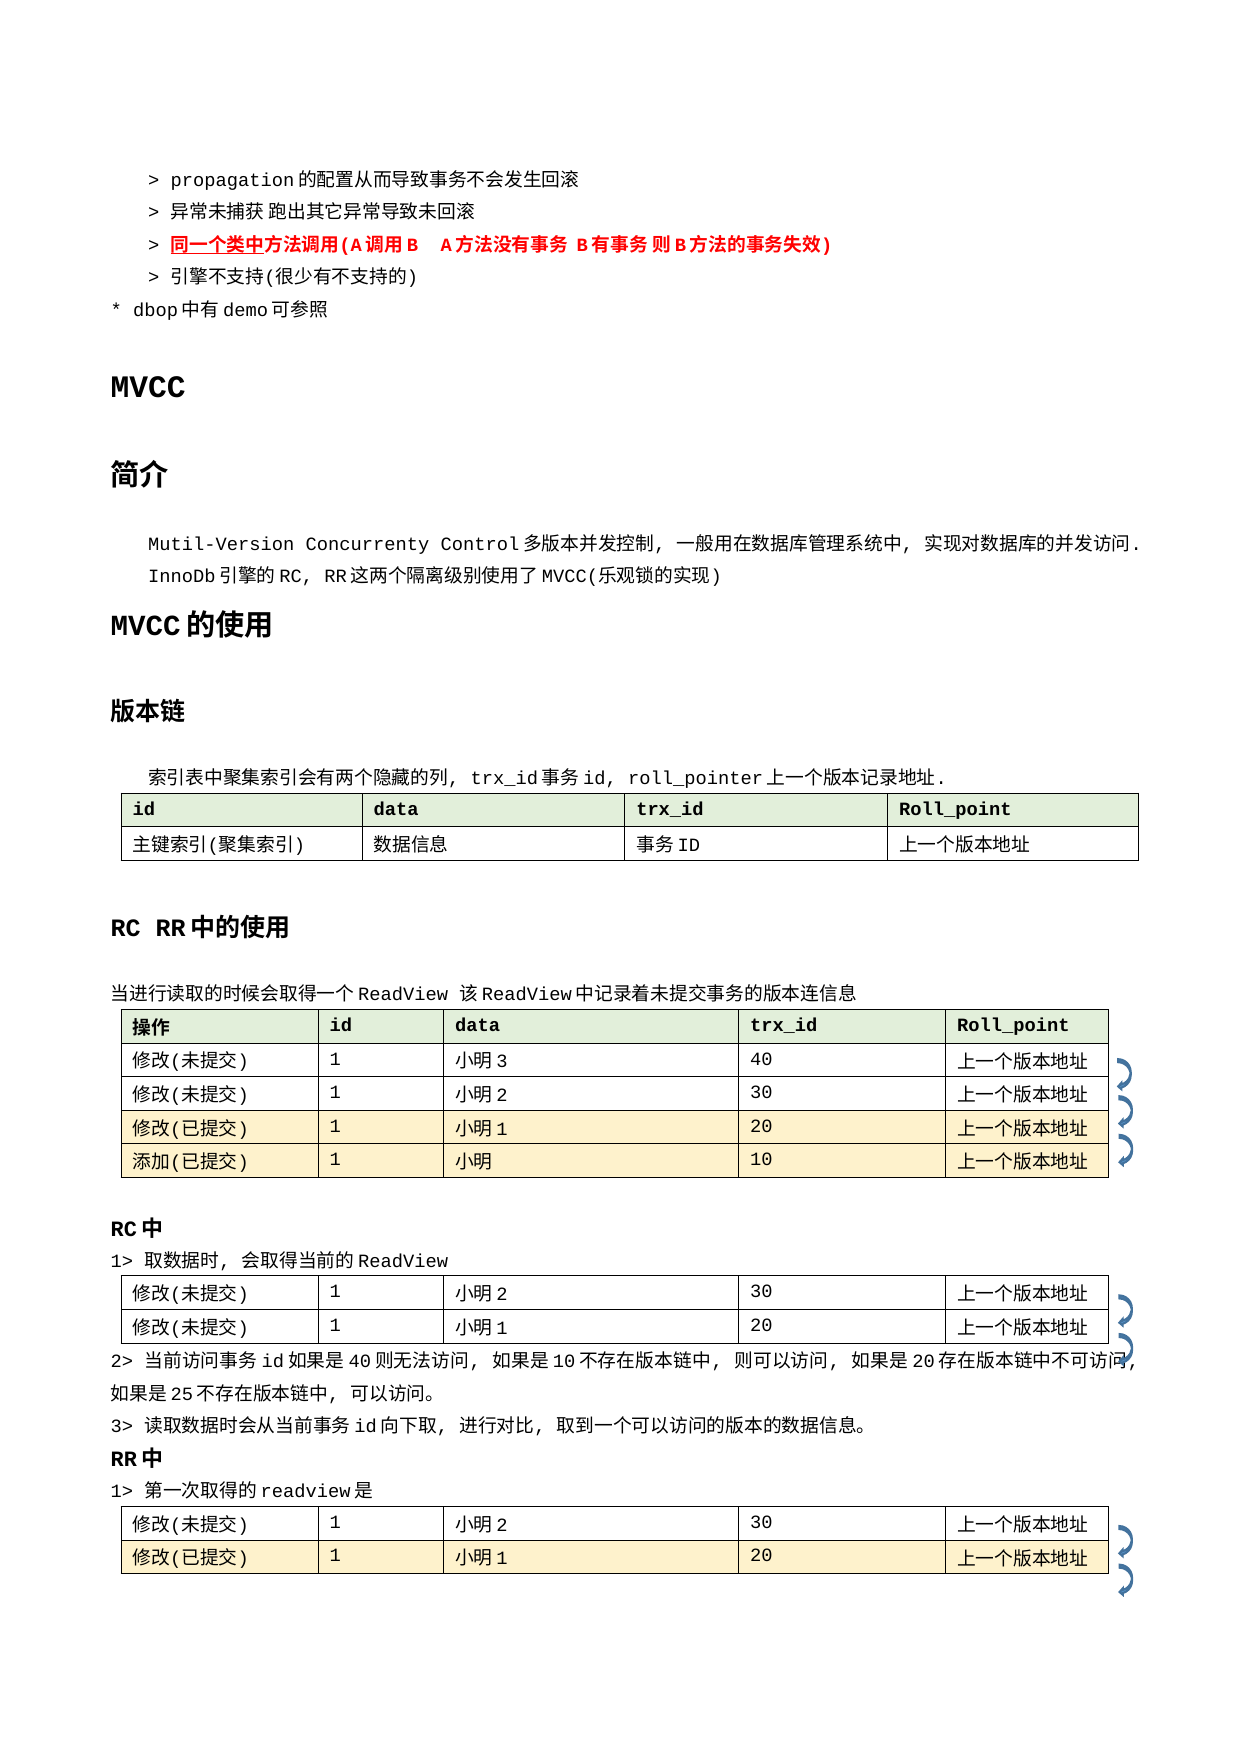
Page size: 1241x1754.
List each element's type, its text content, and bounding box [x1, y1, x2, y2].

table_cell 上一个版本地址 [946, 1044, 1108, 1076]
table_cell 修改(已提交) [122, 1111, 318, 1143]
subtitle MVCC的使用 [110, 591, 1139, 656]
subtitle RC中 [110, 1210, 1139, 1243]
table_header 小明2 [444, 1507, 738, 1539]
subtitle 版本链 [110, 677, 1139, 742]
text 索引表中聚集索引会有两个隐藏的列, trx_id事务id, roll_pointer上一个版本记录地址. [110, 760, 1139, 793]
table_header Roll_point [946, 1010, 1108, 1043]
subtitle RR中 [110, 1441, 1139, 1473]
table_cell 上一个版本地址 [888, 827, 1138, 860]
text Mutil-Version Concurrenty Control多版本并发控制, 一般用在数据库管理系统中, 实现对数据库的并发访问. [110, 526, 1139, 558]
table_cell 上一个版本地址 [946, 1144, 1108, 1177]
table_cell 修改(未提交) [122, 1044, 318, 1076]
table_cell 上一个版本地址 [946, 1310, 1108, 1342]
table_header 上一个版本地址 [946, 1276, 1108, 1309]
table_cell 修改(已提交) [122, 1541, 318, 1573]
table_cell 上一个版本地址 [946, 1111, 1108, 1143]
table_cell 20 [739, 1541, 945, 1573]
list 第一次取得的readview是 [110, 1473, 1139, 1506]
subtitle MVCC [110, 357, 1139, 422]
table_cell 修改(未提交) [122, 1310, 318, 1342]
subtitle RC RR中的使用 [110, 893, 1139, 958]
table_cell 上一个版本地址 [946, 1077, 1108, 1110]
list > 引擎不支持(很少有不支持的) [110, 259, 1139, 292]
table_cell 小明1 [444, 1111, 738, 1143]
text InnoDb引擎的RC, RR这两个隔离级别使用了MVCC(乐观锁的实现) [110, 558, 1139, 591]
list 当前访问事务id如果是40则无法访问, 如果是10不存在版本链中, 则可以访问, 如果是20存在版本链中不可访问, 如果是25不存在版本链中, 可以访问。 [110, 1343, 1139, 1408]
table_header Roll_point [888, 794, 1138, 826]
table_cell 1 [319, 1541, 443, 1573]
list > 同一个类中方法调用(A调用B A方法没有事务 B有事务 则B方法的事务失效) [110, 227, 1139, 259]
text 当进行读取的时候会取得一个ReadView 该ReadView中记录着未提交事务的版本连信息 [110, 977, 1139, 1009]
table_header 30 [739, 1507, 945, 1539]
table_cell 小明2 [444, 1077, 738, 1110]
table_cell 40 [739, 1044, 945, 1076]
table_header id [122, 794, 362, 826]
table_cell 添加(已提交) [122, 1144, 318, 1177]
table_cell 小明 [444, 1144, 738, 1177]
list * dbop中有demo可参照 [110, 292, 1139, 324]
table_header id [319, 1010, 443, 1043]
table_cell 1 [319, 1111, 443, 1143]
list 读取数据时会从当前事务id向下取, 进行对比, 取到一个可以访问的版本的数据信息。 [110, 1408, 1139, 1441]
table_header 修改(未提交) [122, 1276, 318, 1309]
table_header 上一个版本地址 [946, 1507, 1108, 1539]
subtitle 简介 [110, 440, 1139, 505]
table_header 1 [319, 1507, 443, 1539]
table_cell 主键索引(聚集索引) [122, 827, 362, 860]
table_header 1 [319, 1276, 443, 1309]
table_header 修改(未提交) [122, 1507, 318, 1539]
table_header trx_id [739, 1010, 945, 1043]
table_cell 1 [319, 1310, 443, 1342]
table_cell 小明1 [444, 1541, 738, 1573]
table_cell 修改(未提交) [122, 1077, 318, 1110]
table_cell 上一个版本地址 [946, 1541, 1108, 1573]
table_cell 20 [739, 1310, 945, 1342]
list > propagation的配置从而导致事务不会发生回滚 [110, 162, 1139, 194]
table_header trx_id [625, 794, 887, 826]
table_cell 1 [319, 1144, 443, 1177]
table_cell 小明3 [444, 1044, 738, 1076]
table_header 小明2 [444, 1276, 738, 1309]
list 取数据时, 会取得当前的ReadView [110, 1243, 1139, 1275]
table_cell 小明1 [444, 1310, 738, 1342]
table_header 30 [739, 1276, 945, 1309]
table_cell 1 [319, 1044, 443, 1076]
table_cell 30 [739, 1077, 945, 1110]
list > 异常未捕获 跑出其它异常导致未回滚 [110, 194, 1139, 227]
table_header 操作 [122, 1010, 318, 1043]
table_cell 20 [739, 1111, 945, 1143]
table_header data [444, 1010, 738, 1043]
table_cell 事务ID [625, 827, 887, 860]
table_cell 数据信息 [363, 827, 624, 860]
table_cell 10 [739, 1144, 945, 1177]
table_header data [363, 794, 624, 826]
table_cell 1 [319, 1077, 443, 1110]
